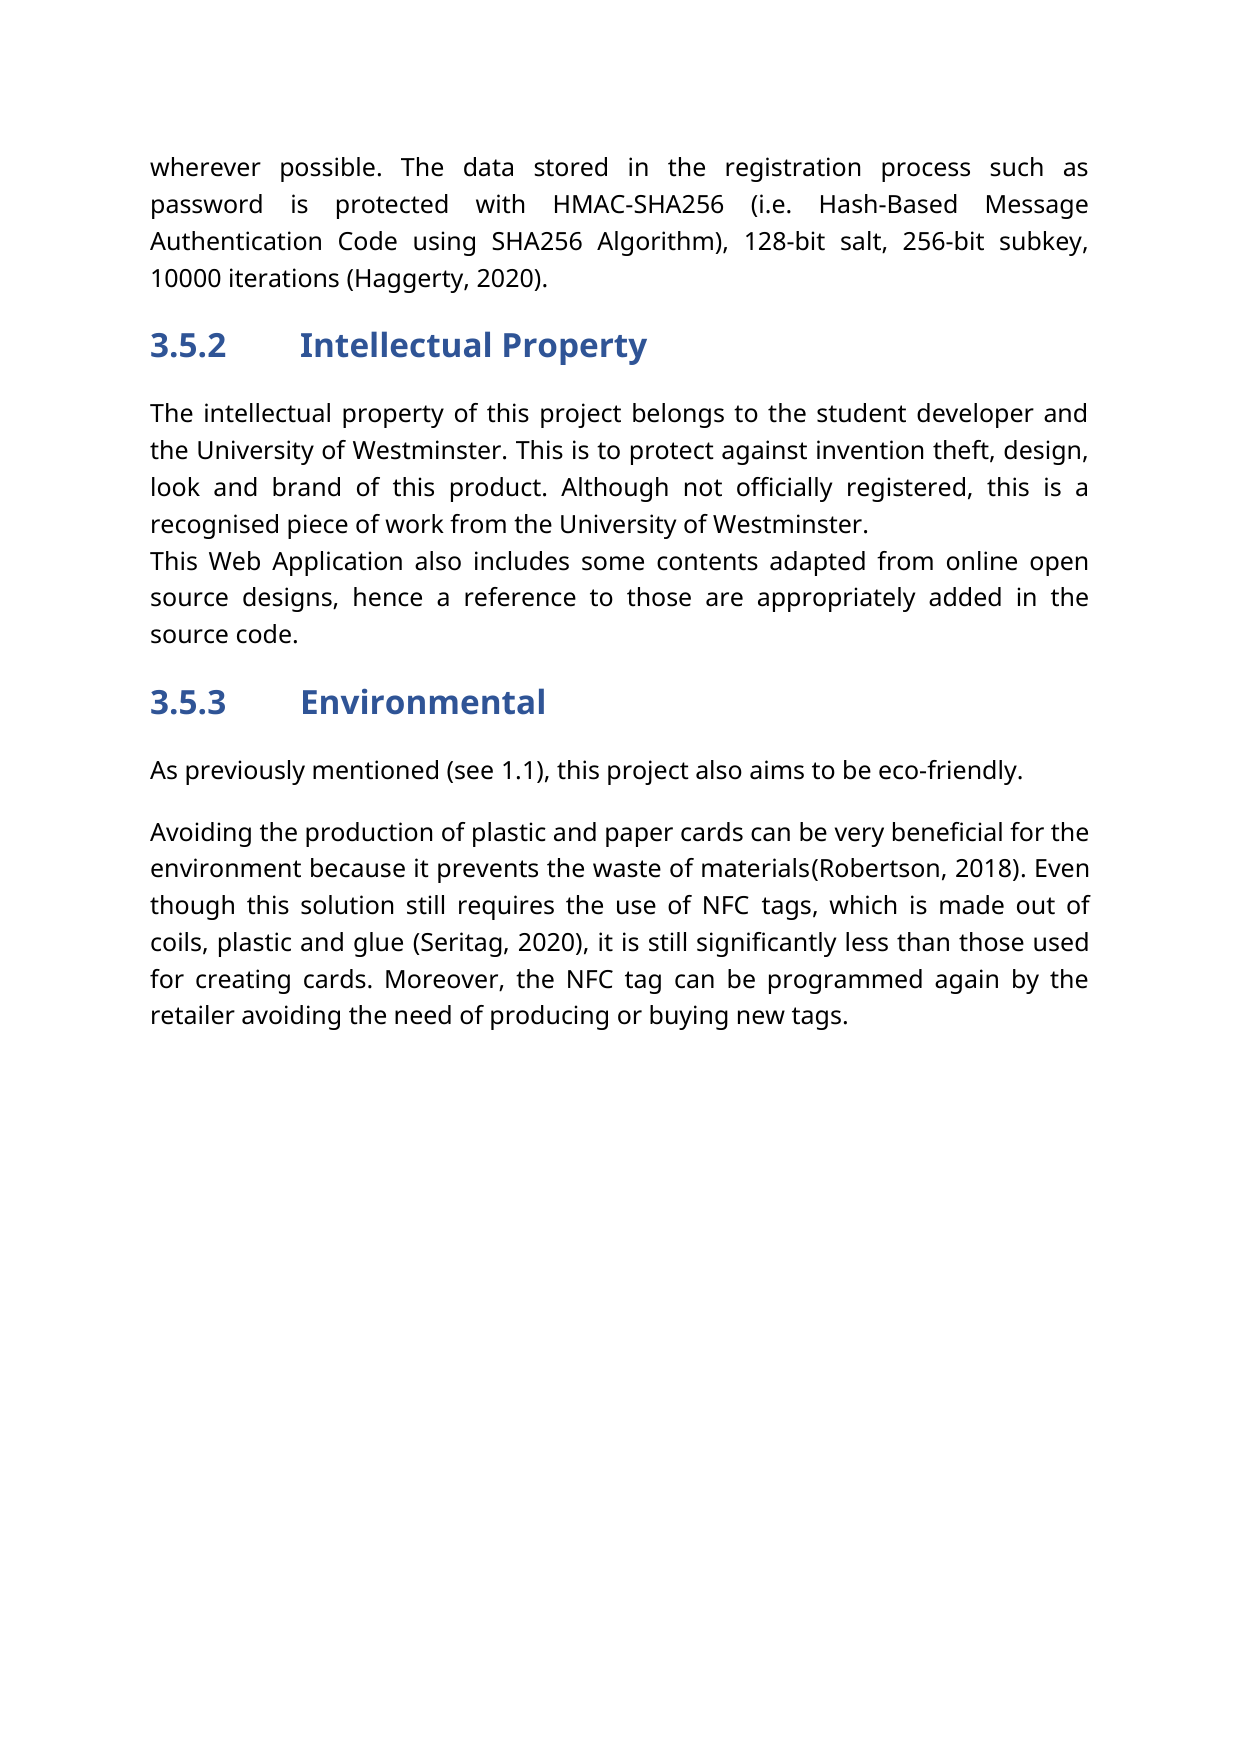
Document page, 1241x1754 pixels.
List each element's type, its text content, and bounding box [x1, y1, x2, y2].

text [150, 150, 1090, 294]
subtitle Environmental [150, 678, 1090, 724]
text Avoiding the production of plastic and paper cards can be very beneficial for the environment because it prevents the waste of materials. Even though this solution still requires the use of NFC tags, which is made out of coils, plastic and glue , it is still significantly less than those used for creating cards. Moreover, the NFC tag can be programmed again by the retailer avoiding the need of producing or buying new tags. [150, 814, 1090, 1032]
text The intellectual property of this project belongs to the student developer and the University of Westminster. This is to protect against invention theft, design, look and brand of this product. Although not officially registered, this is a recognised piece of work from the University of Westminster. [150, 396, 1090, 540]
subtitle Intellectual Property [150, 322, 1090, 367]
text As previously mentioned (see 1.1), this project also aims to be eco-friendly. [150, 752, 1090, 786]
text This Web Application also includes some contents adapted from online open source designs, hence a reference to those are appropriately added in the source code. [150, 543, 1090, 651]
